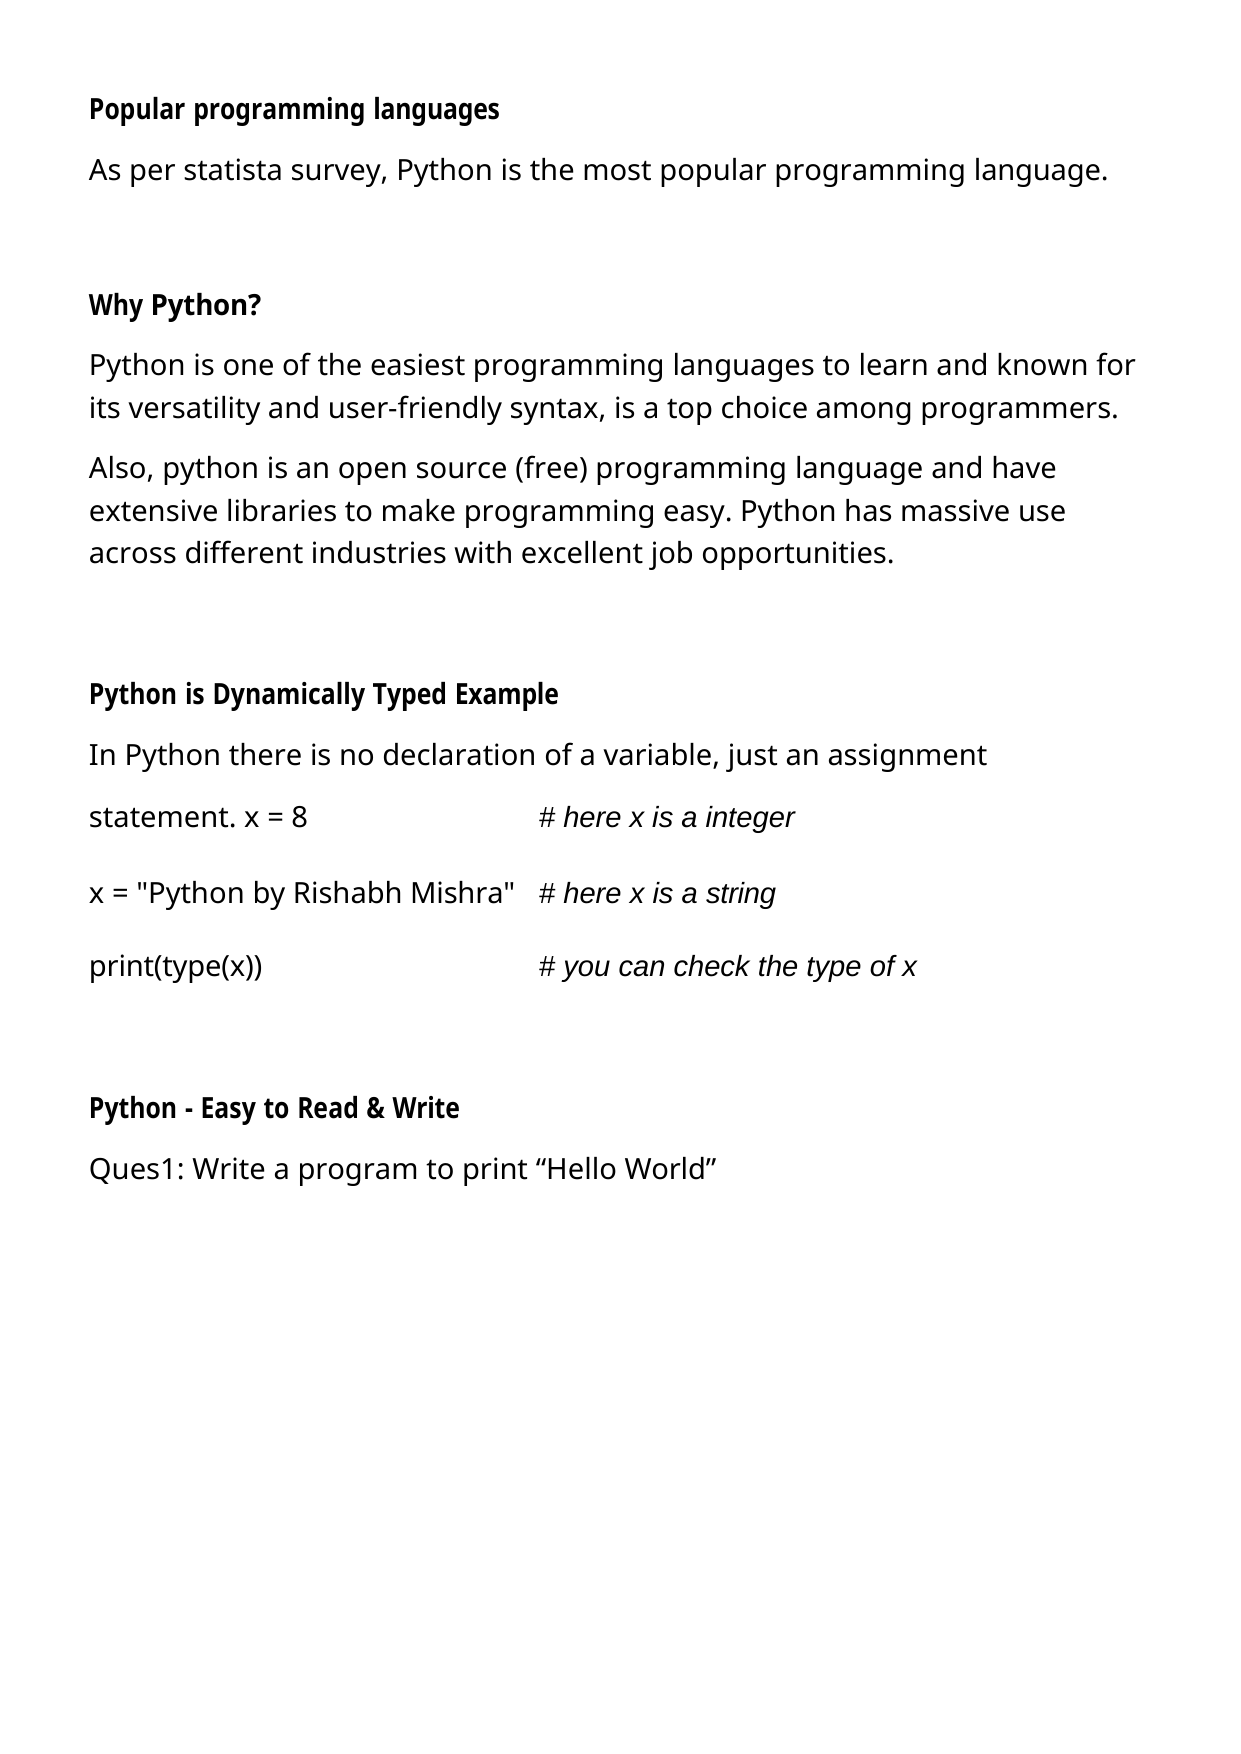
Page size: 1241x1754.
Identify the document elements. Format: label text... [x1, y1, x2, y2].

text As per statista survey, Python is the most popular programming language. [89, 149, 1226, 189]
subtitle Why Python? [89, 284, 1226, 323]
subtitle Python - Easy to Read & Write [89, 1087, 1226, 1127]
text In Python there is no declaration of a variable, just an assignment statement. x = 8 # here x is a integer [89, 734, 1078, 836]
text Ques1: Write a program to print “Hello World” [89, 1148, 1226, 1188]
text print(type(x)) # you can check the type of x [89, 946, 1226, 985]
text Python is one of the easiest programming languages to learn and known for its versatility and user-friendly syntax, is a top choice among programmers. [89, 345, 1139, 427]
text Also, python is an open source (free) programming language and have extensive libraries to make programming easy. Python has massive use across different industries with excellent job opportunities. [89, 447, 1139, 572]
subtitle Python is Dynamically Typed Example [89, 673, 1226, 713]
subtitle Popular programming languages [89, 88, 1226, 128]
text x = "Python by Rishabh Mishra" # here x is a string [89, 872, 1226, 912]
